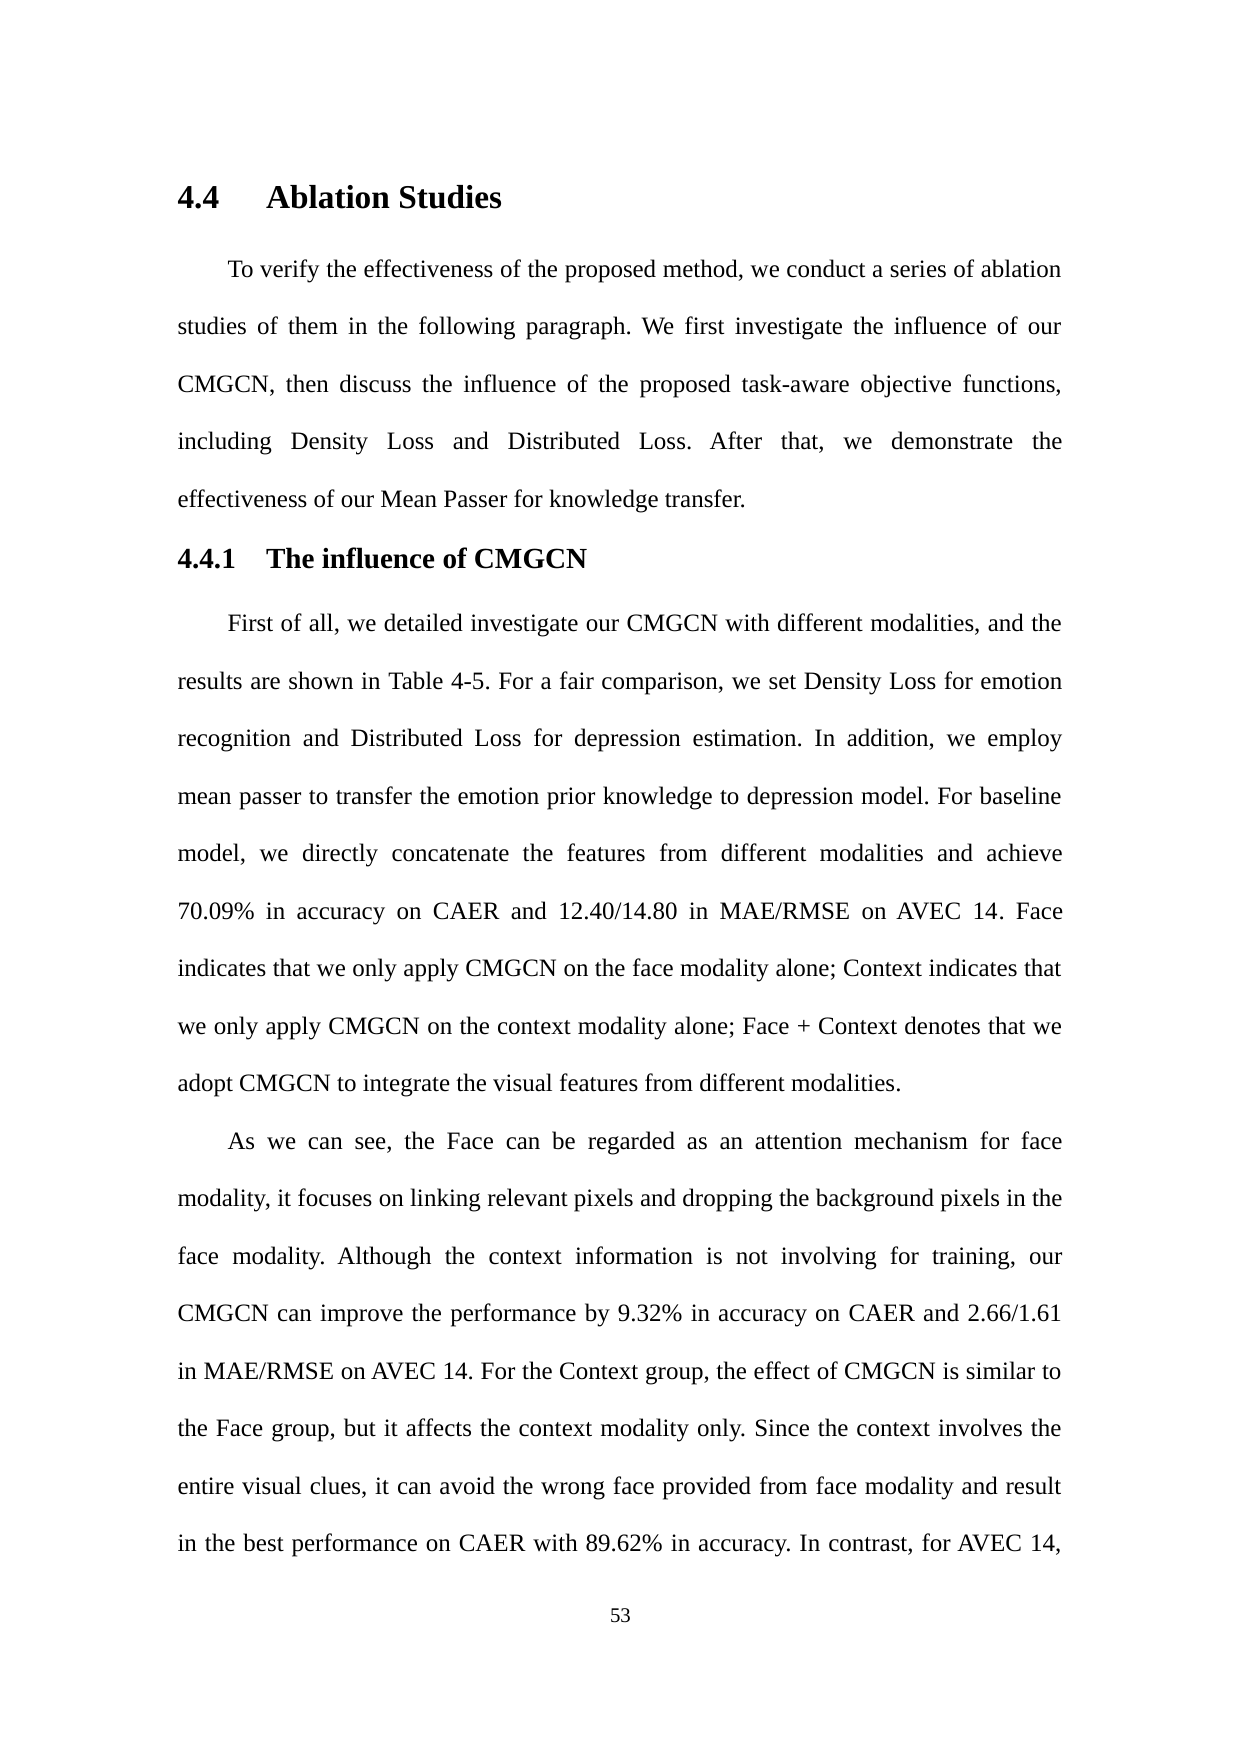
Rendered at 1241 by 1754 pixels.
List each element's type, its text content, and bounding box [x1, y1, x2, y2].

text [177, 1126, 1063, 1557]
subtitle The influence of CMGCN [177, 541, 1063, 575]
text To verify the effectiveness of the proposed method, we conduct a series of ablation studies of them in the following paragraph. We first investigate the influence of our CMGCN, then discuss the influence of the proposed task-aware objective functions, including Density Loss and Distributed Loss. After that, we demonstrate the effectiveness of our Mean Passer for knowledge transfer. [177, 254, 1063, 513]
subtitle Ablation Studies [177, 177, 1063, 216]
